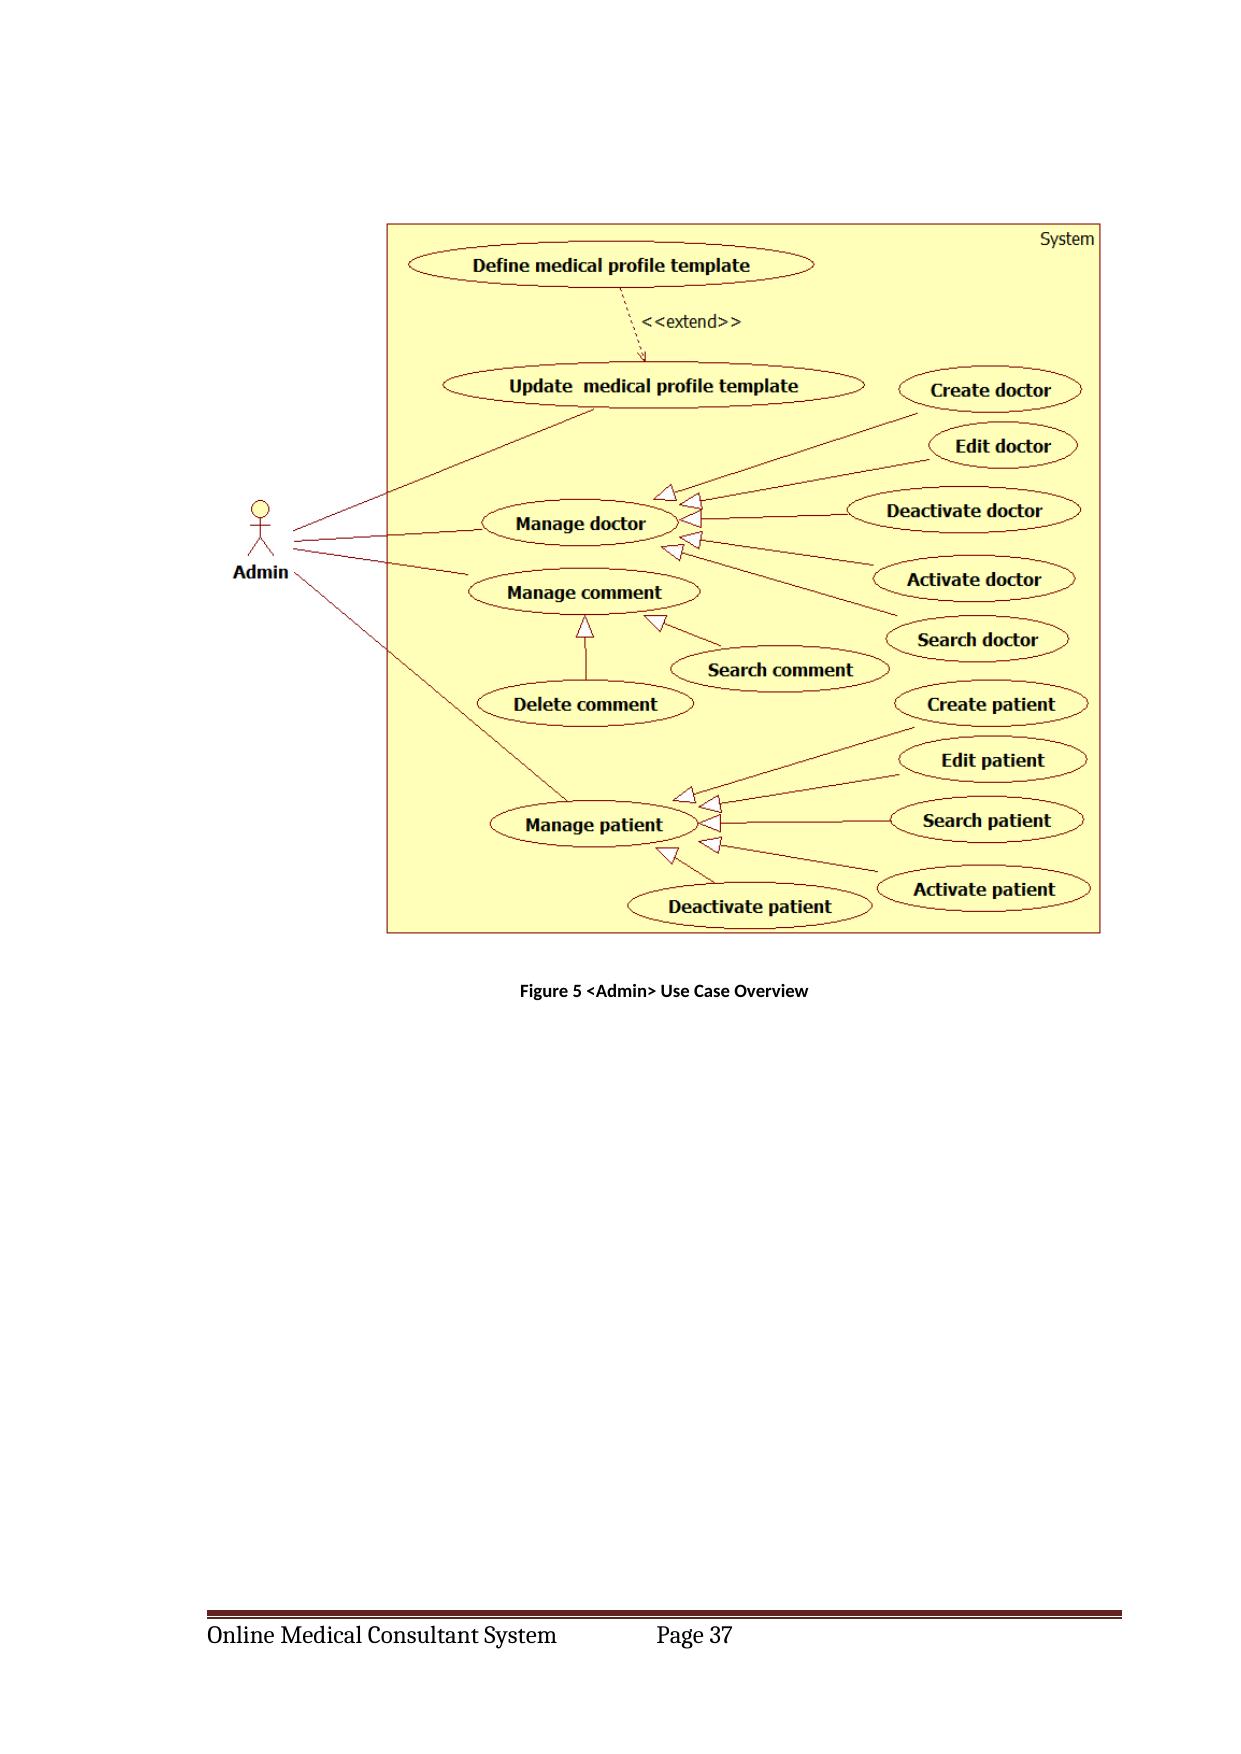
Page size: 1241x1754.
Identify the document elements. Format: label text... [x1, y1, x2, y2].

picture [207, 202, 1122, 955]
